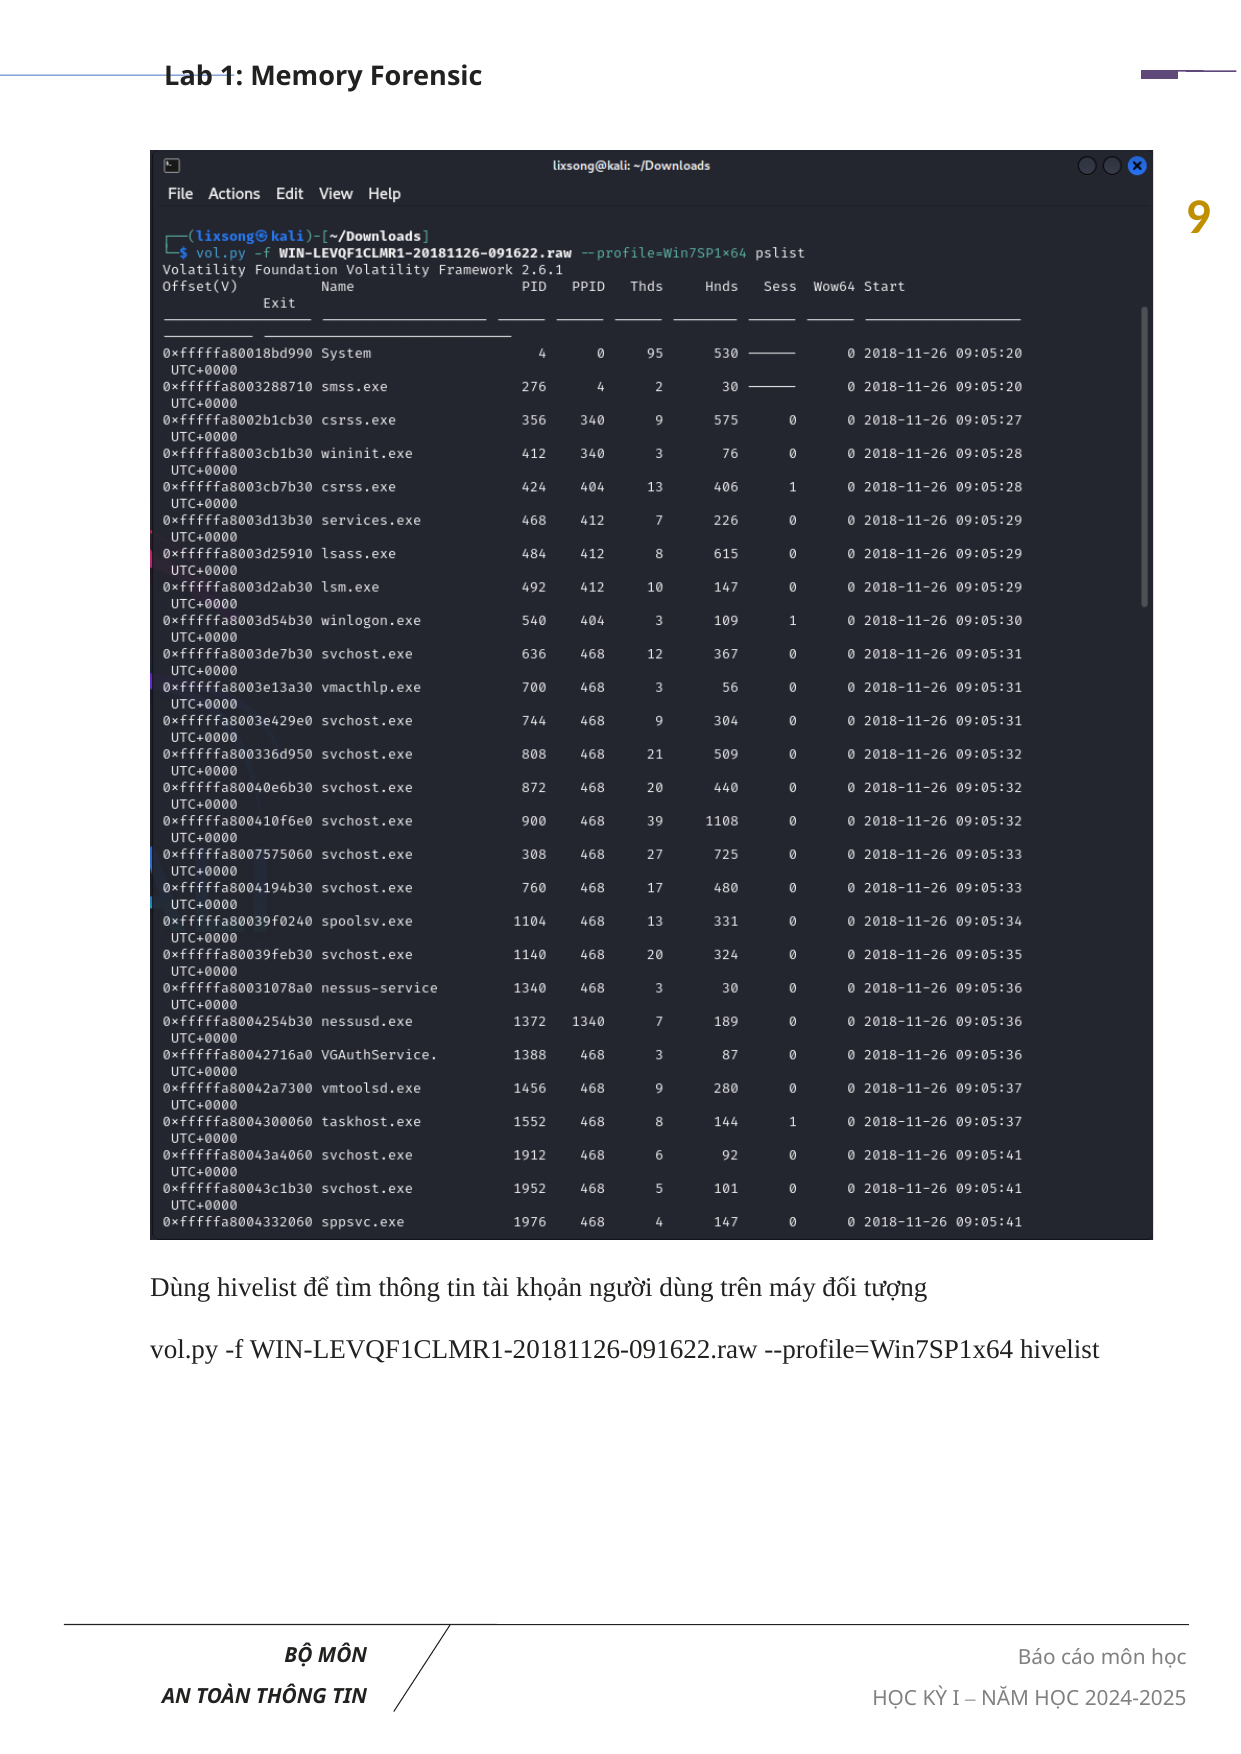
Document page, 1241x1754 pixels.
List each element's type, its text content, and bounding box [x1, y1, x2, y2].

text Dùng hivelist để tìm thông tin tài khọản người dùng trên máy đối tượng [150, 1271, 1153, 1302]
picture [150, 150, 1154, 1240]
text vol.py -f WIN-LEVQF1CLMR1-20181126-091622.raw --profile=Win7SP1x64 hivelist [150, 1333, 1153, 1364]
